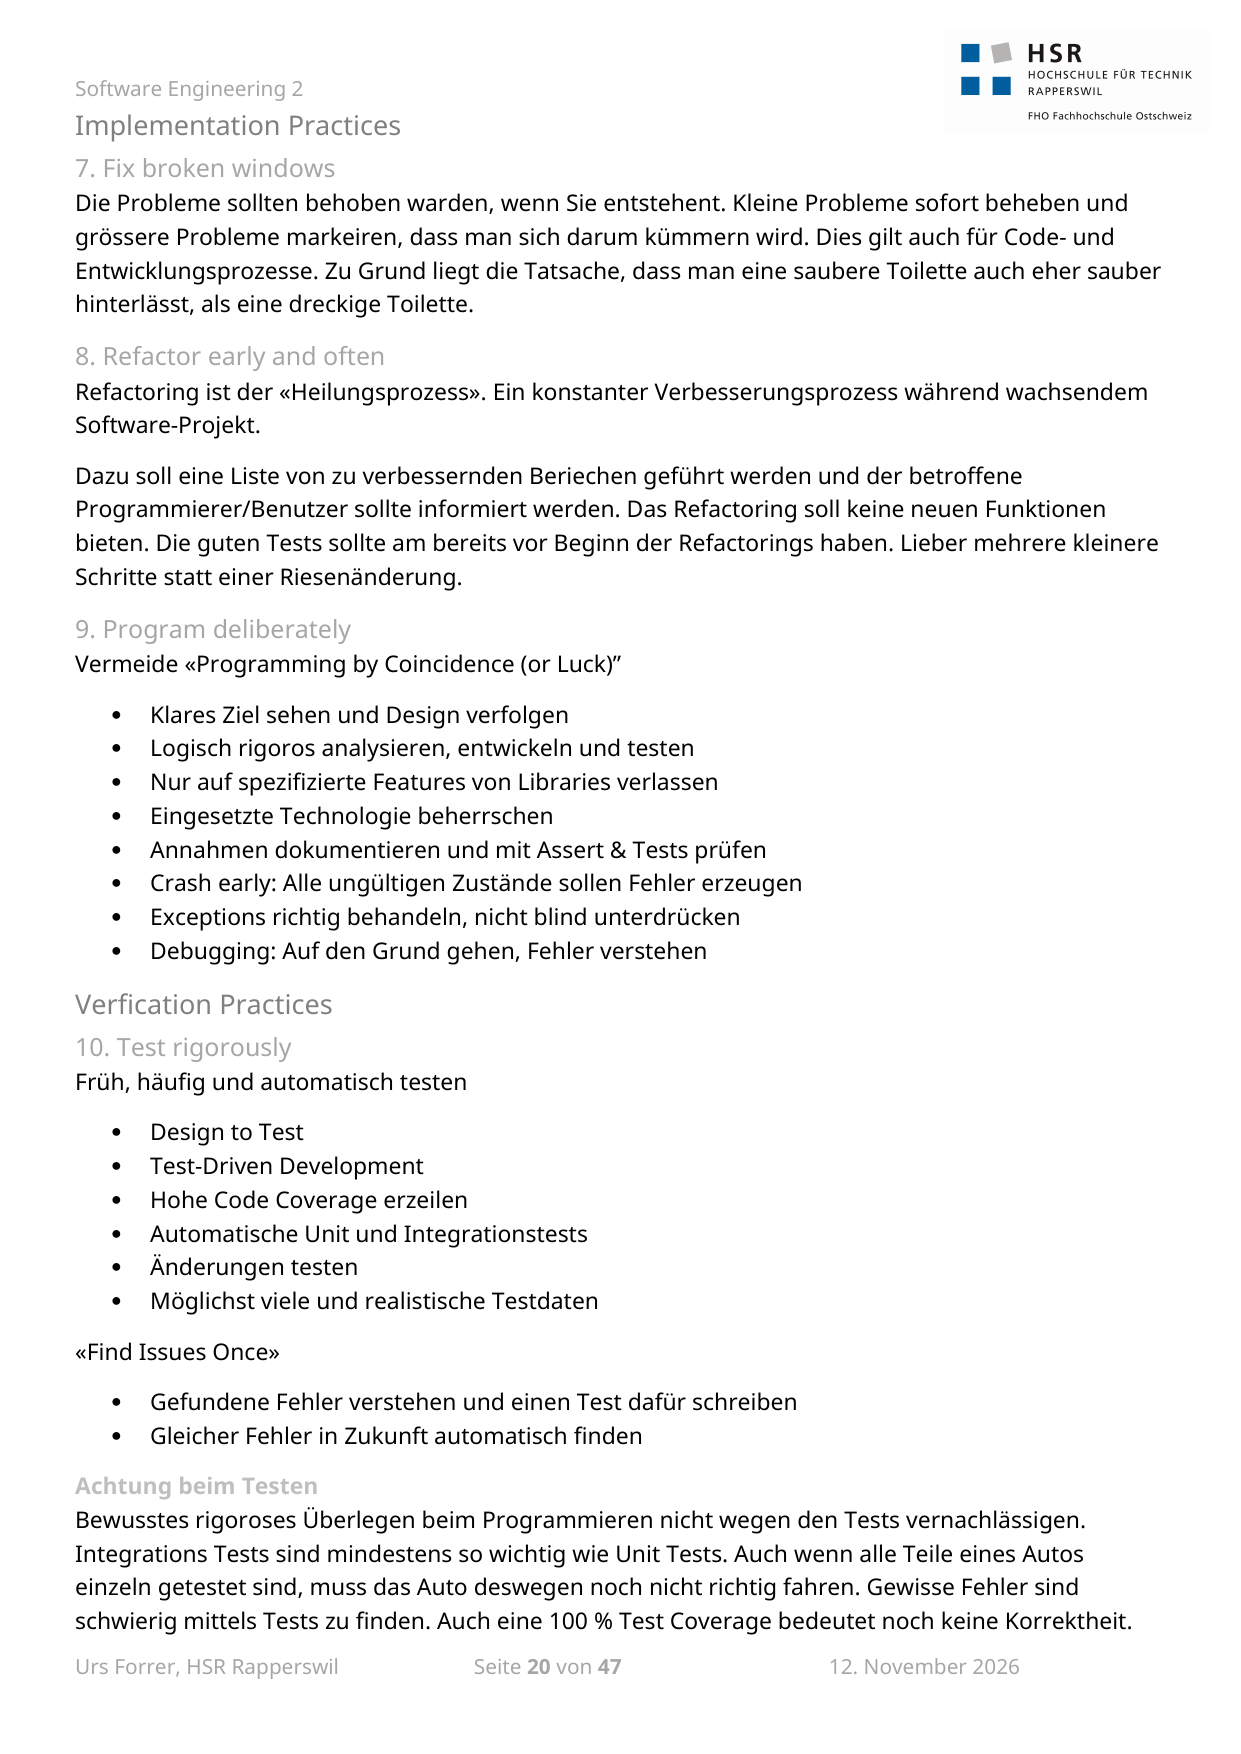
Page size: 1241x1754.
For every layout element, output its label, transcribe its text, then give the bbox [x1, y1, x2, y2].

subtitle Verfication Practices [75, 985, 1165, 1022]
list Crash early: Alle ungültigen Zustände sollen Fehler erzeugen [112, 867, 1165, 898]
list Änderungen testen [112, 1251, 1165, 1283]
list Design to Test [112, 1116, 1165, 1148]
text «Find Issues Once» [75, 1336, 1165, 1367]
list Gleicher Fehler in Zukunft automatisch finden [112, 1420, 1165, 1451]
text Früh, häufig und automatisch testen [75, 1066, 1165, 1097]
subtitle 7. Fix broken windows [75, 150, 1165, 184]
list Möglichst viele und realistische Testdaten [112, 1285, 1165, 1316]
list Automatische Unit und Integrationstests [112, 1218, 1165, 1249]
list Eingesetzte Technologie beherrschen [112, 800, 1165, 831]
list Klares Ziel sehen und Design verfolgen [112, 698, 1165, 730]
subtitle 9. Program deliberately [75, 611, 1165, 645]
picture [943, 29, 1210, 134]
list Gefundene Fehler verstehen und einen Test dafür schreiben [112, 1386, 1165, 1417]
text Die Probleme sollten behoben warden, wenn Sie entstehent. Kleine Probleme sofort beheben und grössere Probleme markeiren, dass man sich darum kümmern wird. Dies gilt auch für Code- und Entwicklungsprozesse. Zu Grund liegt die Tatsache, dass man eine saubere Toilette auch eher sauber hinterlässt, als eine dreckige Toilette. [75, 187, 1165, 319]
subtitle Implementation Practices [75, 106, 1165, 143]
list Debugging: Auf den Grund gehen, Fehler verstehen [112, 935, 1165, 966]
subtitle 8. Refactor early and often [75, 339, 1165, 373]
text Refactoring ist der «Heilungsprozess». Ein konstanter Verbesserungsprozess während wachsendem Software-Projekt. [75, 376, 1165, 441]
text Bewusstes rigoroses Überlegen beim Programmieren nicht wegen den Tests vernachlässigen. Integrations Tests sind mindestens so wichtig wie Unit Tests. Auch wenn alle Teile eines Autos einzeln getestet sind, muss das Auto deswegen noch nicht richtig fahren. Gewisse Fehler sind schwierig mittels Tests zu finden. Auch eine 100 % Test Coverage bedeutet noch keine Korrektheit. [75, 1504, 1165, 1636]
text Dazu soll eine Liste von zu verbessernden Beriechen geführt werden und der betroffene Programmierer/Benutzer sollte informiert werden. Das Refactoring soll keine neuen Funktionen bieten. Die guten Tests sollte am bereits vor Beginn der Refactorings haben. Lieber mehrere kleinere Schritte statt einer Riesenänderung. [75, 460, 1165, 592]
list Exceptions richtig behandeln, nicht blind unterdrücken [112, 901, 1165, 932]
list Logisch rigoros analysieren, entwickeln und testen [112, 732, 1165, 763]
list Annahmen dokumentieren und mit Assert & Tests prüfen [112, 833, 1165, 865]
subtitle 10. Test rigorously [75, 1029, 1165, 1063]
subtitle Achtung beim Testen [75, 1470, 1165, 1501]
list Hohe Code Coverage erzeilen [112, 1184, 1165, 1215]
text Vermeide «Programming by Coincidence (or Luck)” [75, 648, 1165, 679]
list Nur auf spezifizierte Features von Libraries verlassen [112, 766, 1165, 797]
list Test-Driven Development [112, 1150, 1165, 1181]
